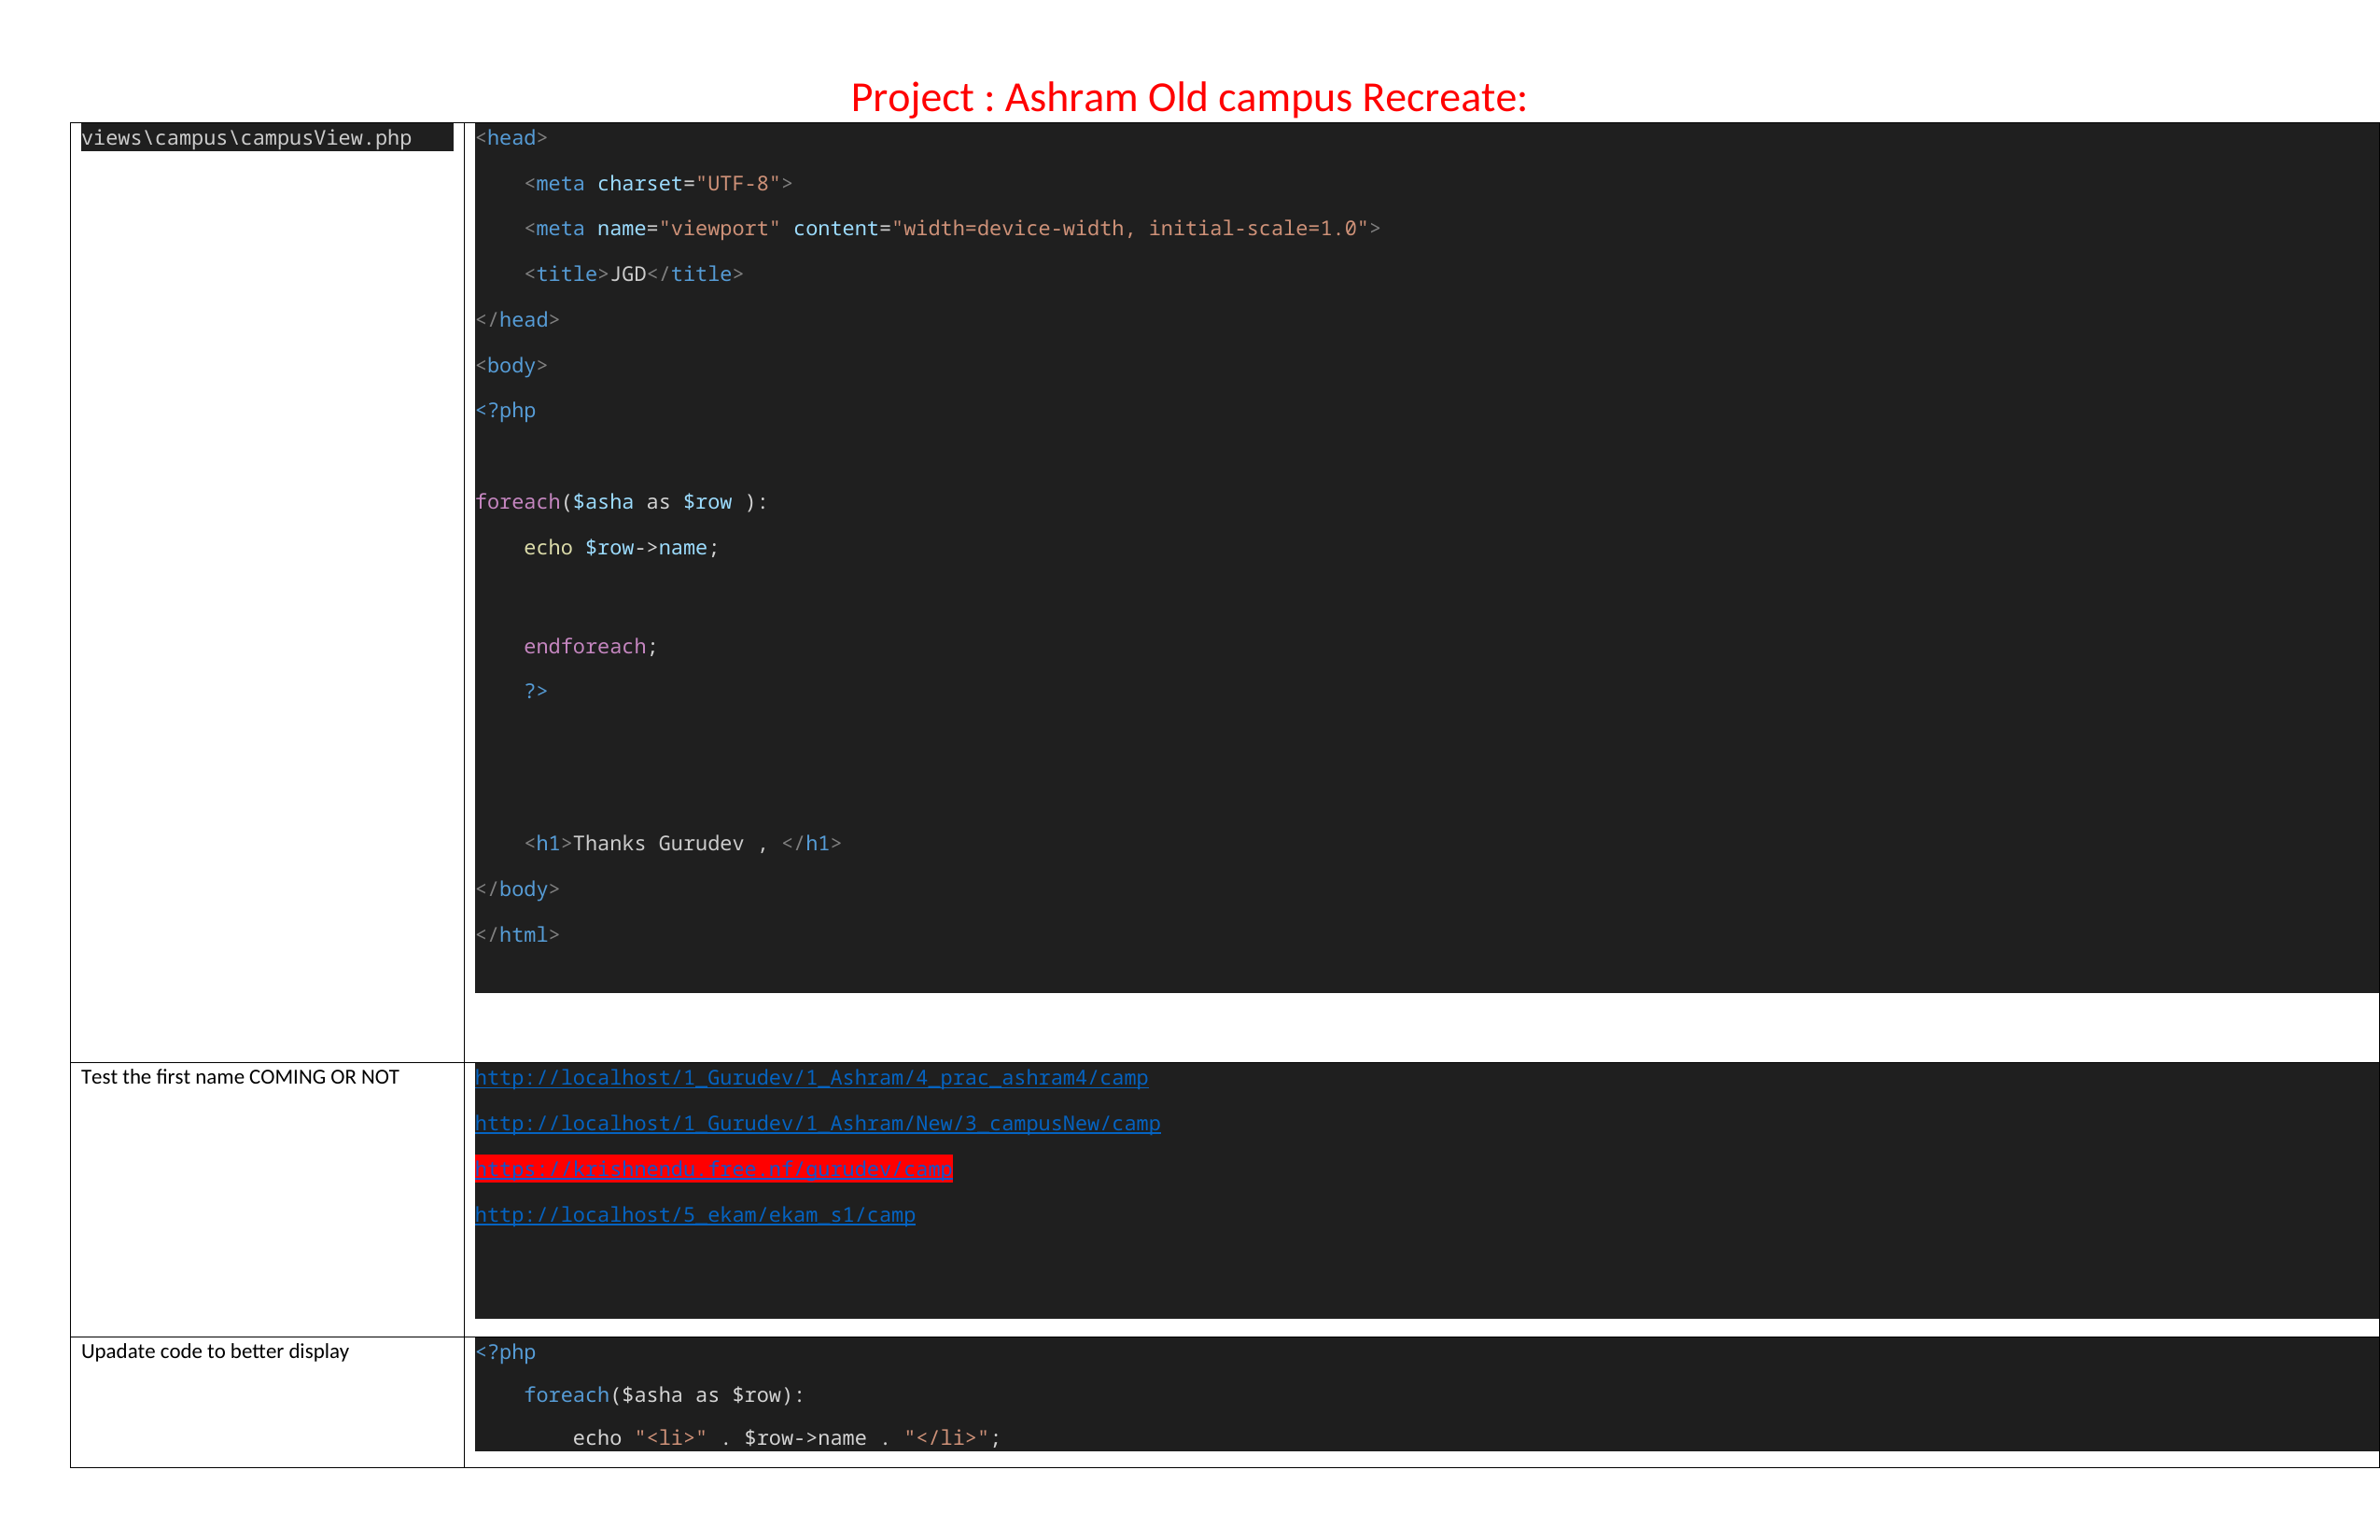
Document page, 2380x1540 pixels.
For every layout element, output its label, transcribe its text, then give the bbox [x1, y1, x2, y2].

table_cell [465, 1337, 2379, 1467]
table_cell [465, 123, 2379, 1062]
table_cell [71, 123, 464, 1062]
table_cell Test the first name COMING OR NOT [71, 1063, 464, 1337]
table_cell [71, 1337, 464, 1467]
table_cell http://localhost/1_Gurudev/1_Ashram/4_prac_ashram4/camp http://localhost/1_Gurudev/1_Ashram/New/3_campusNew/camp https://krishnendu.free.nf/gurudev/camp http://localhost/5_ekam/ekam_s1/camp [465, 1063, 2379, 1337]
